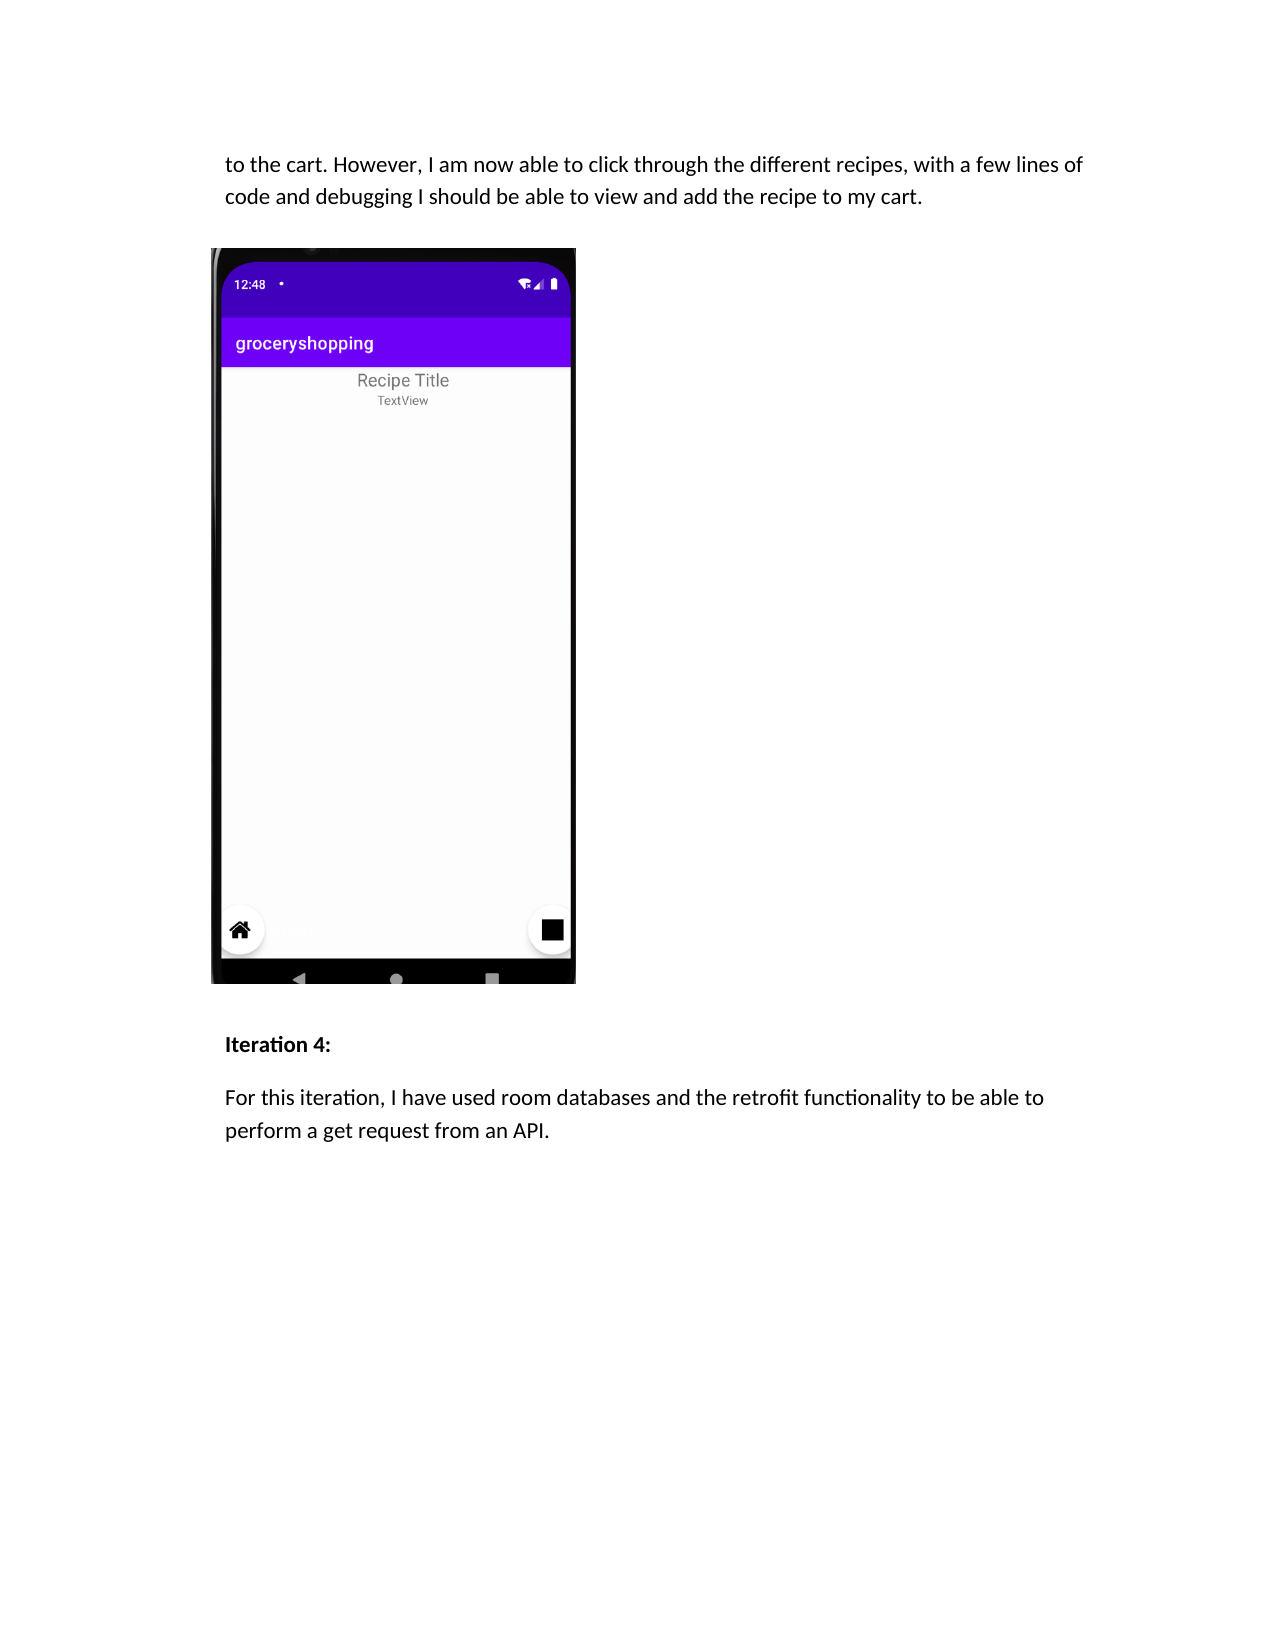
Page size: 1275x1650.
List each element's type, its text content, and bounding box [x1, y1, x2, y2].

text Iteration 4: [225, 1031, 1125, 1058]
text For this iteration, I have used room databases and the retrofit functionality to be able to perform a get request from an API. [225, 1083, 1125, 1144]
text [225, 150, 1125, 210]
picture [211, 248, 576, 984]
